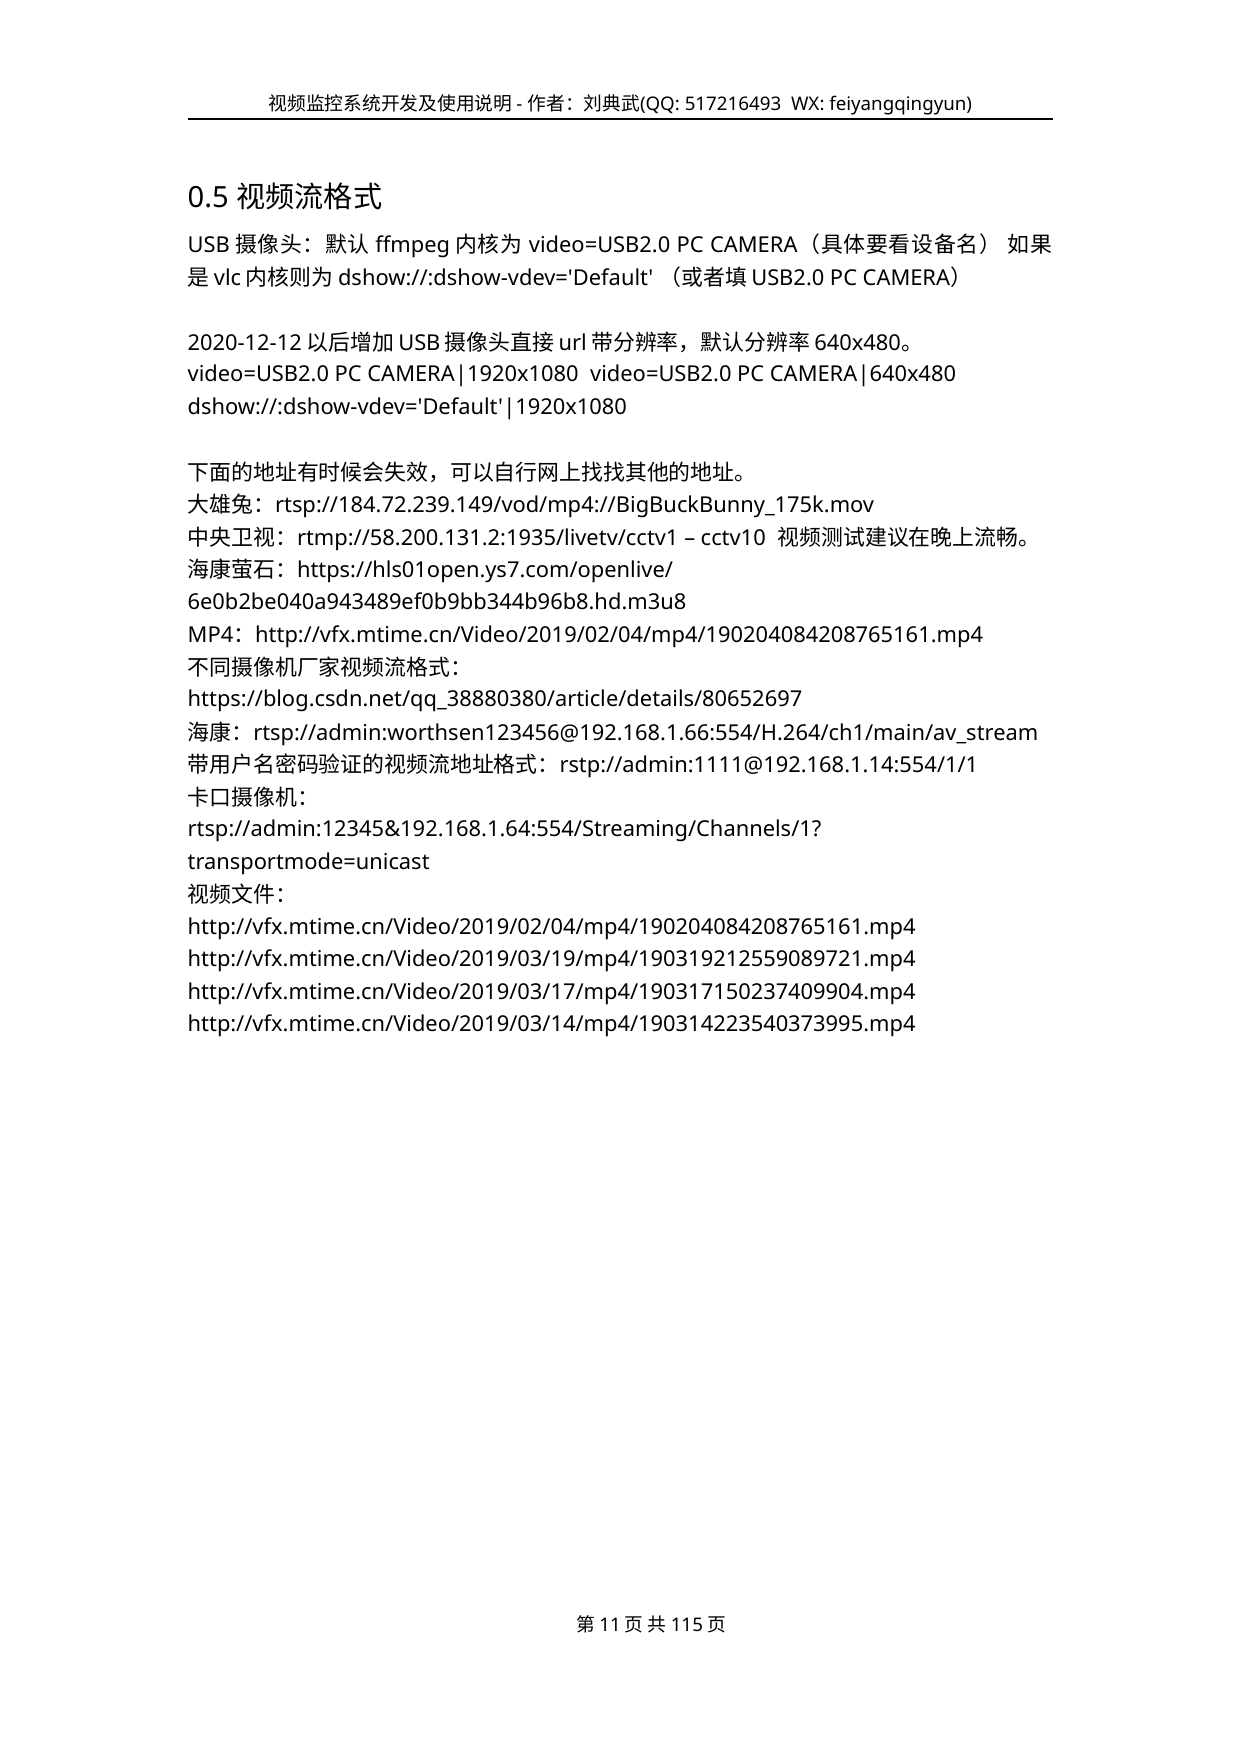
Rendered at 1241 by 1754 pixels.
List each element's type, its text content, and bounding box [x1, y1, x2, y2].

text 海康萤石：https://hls01open.ys7.com/openlive/6e0b2be040a943489ef0b9bb344b96b8.hd.m3u8 [187, 552, 1053, 617]
text rtsp://admin:12345&192.168.1.64:554/Streaming/Channels/1?transportmode=unicast [187, 812, 1053, 877]
text https://blog.csdn.net/qq_38880380/article/details/80652697 [187, 682, 1053, 714]
text dshow://:dshow-vdev='Default'|1920x1080 [187, 389, 1053, 422]
text 2020-12-12以后增加USB摄像头直接url带分辨率，默认分辨率640x480。 [187, 324, 1053, 357]
text 视频文件： [187, 877, 1053, 909]
text http://vfx.mtime.cn/Video/2019/03/17/mp4/190317150237409904.mp4 [187, 974, 1053, 1007]
text USB摄像头：默认ffmpeg内核为 video=USB2.0 PC CAMERA（具体要看设备名） 如果是vlc内核则为 dshow://:dshow-vdev='Default' （或者填USB2.0 PC CAMERA） [187, 227, 1053, 292]
text http://vfx.mtime.cn/Video/2019/03/14/mp4/190314223540373995.mp4 [187, 1007, 1053, 1039]
text http://vfx.mtime.cn/Video/2019/03/19/mp4/190319212559089721.mp4 [187, 942, 1053, 974]
text 海康：rtsp://admin:worthsen123456@192.168.1.66:554/H.264/ch1/main/av_stream [187, 714, 1053, 747]
text http://vfx.mtime.cn/Video/2019/02/04/mp4/190204084208765161.mp4 [187, 909, 1053, 942]
text 大雄兔：rtsp://184.72.239.149/vod/mp4://BigBuckBunny_175k.mov [187, 487, 1053, 519]
text 中央卫视：rtmp://58.200.131.2:1935/livetv/cctv1 – cctv10 视频测试建议在晚上流畅。 [187, 519, 1053, 552]
text video=USB2.0 PC CAMERA|1920x1080 video=USB2.0 PC CAMERA|640x480 [187, 357, 1053, 389]
text 不同摄像机厂家视频流格式： [187, 649, 1053, 682]
text 0.5 视频流格式 [187, 162, 1053, 227]
text MP4：http://vfx.mtime.cn/Video/2019/02/04/mp4/190204084208765161.mp4 [187, 617, 1053, 649]
text 下面的地址有时候会失效，可以自行网上找找其他的地址。 [187, 454, 1053, 487]
text 带用户名密码验证的视频流地址格式：rstp://admin:1111@192.168.1.14:554/1/1 [187, 747, 1053, 779]
text 卡口摄像机： [187, 779, 1053, 812]
